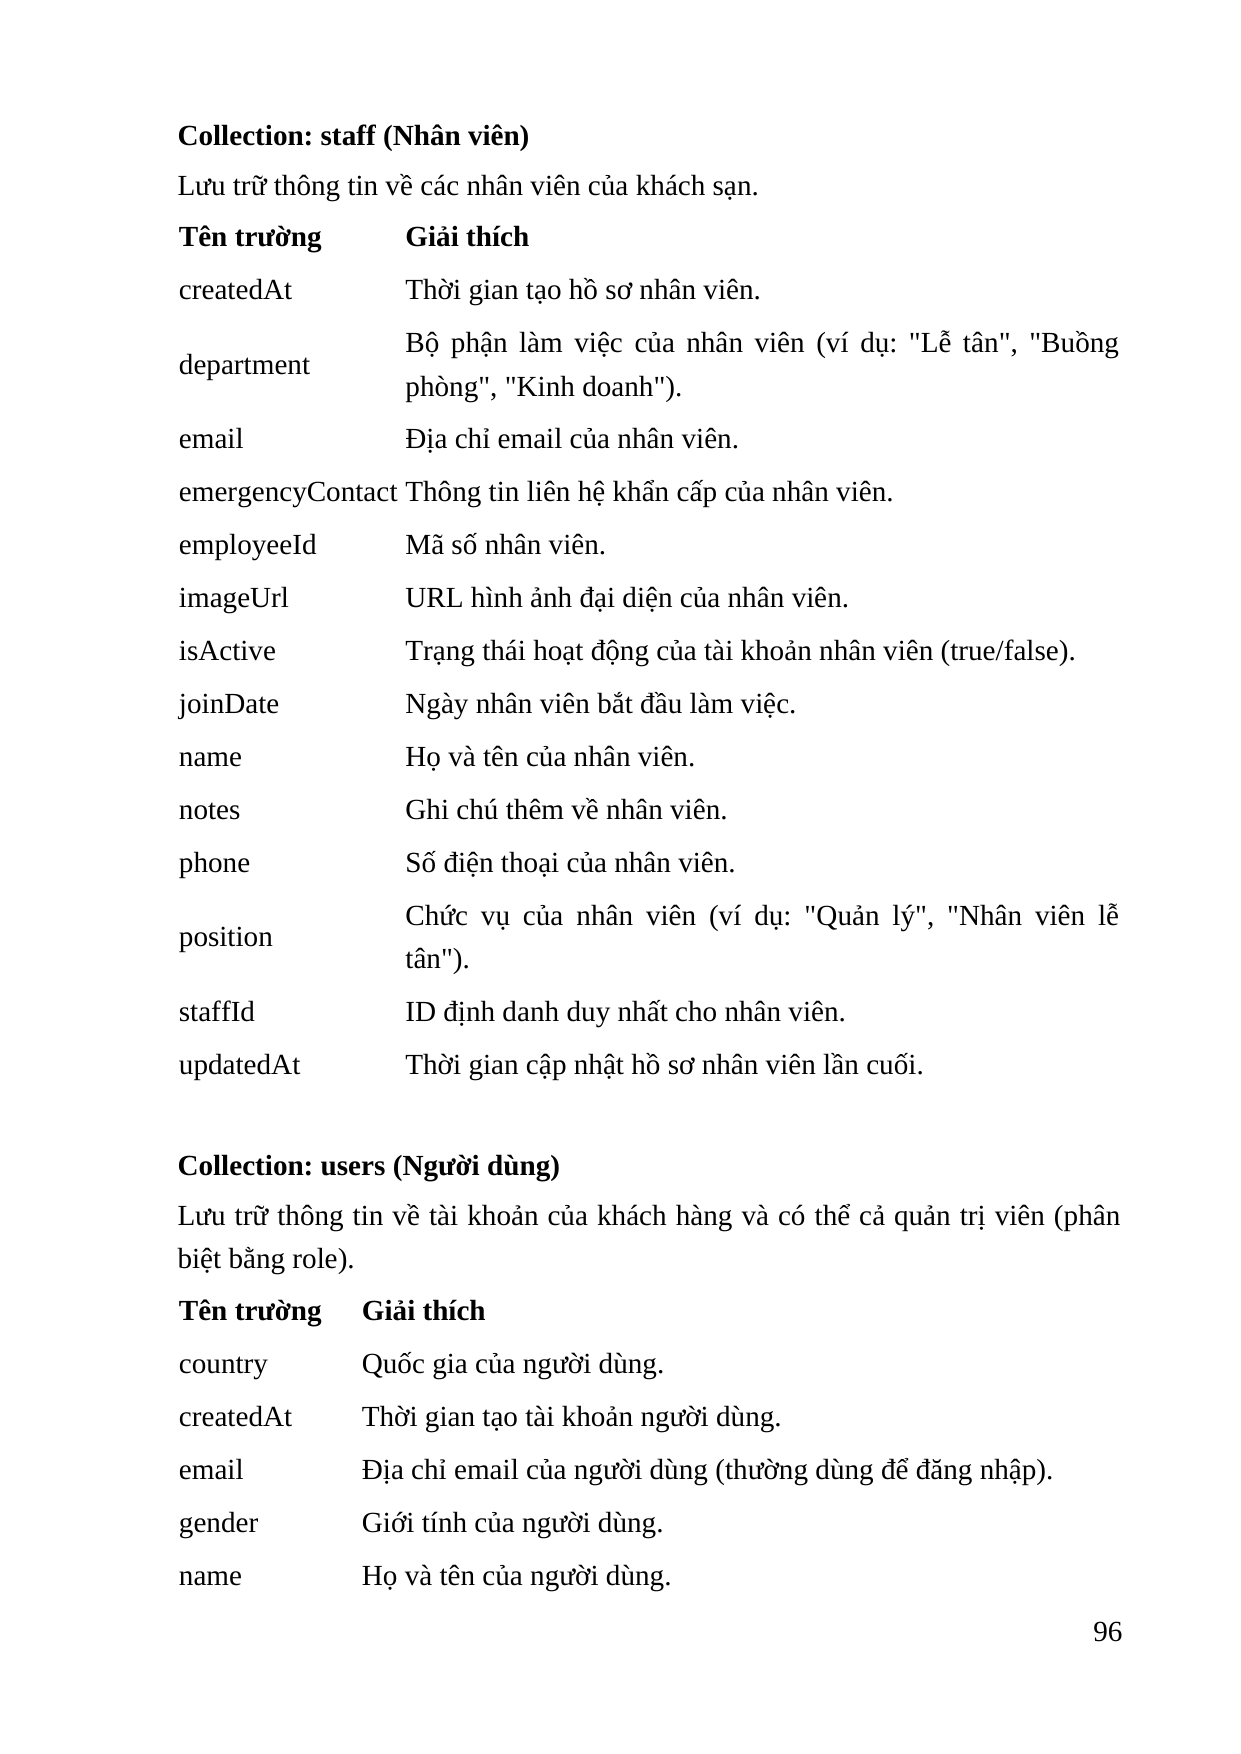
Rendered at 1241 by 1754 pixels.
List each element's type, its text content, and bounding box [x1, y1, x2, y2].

table_cell Quốc gia của người dùng. [360, 1344, 1122, 1397]
table_header Tên trường [177, 1291, 360, 1344]
table_header Tên trường [177, 218, 404, 271]
table_cell Thời gian tạo tài khoản người dùng. [360, 1397, 1122, 1450]
table_cell joinDate [177, 685, 404, 737]
table_cell Bộ phận làm việc của nhân viên (ví dụ: "Lễ tân", "Buồng phòng", "Kinh doanh"). [404, 324, 1122, 420]
table_cell country [177, 1344, 360, 1397]
table_cell Thời gian tạo hồ sơ nhân viên. [404, 271, 1122, 323]
table_cell updatedAt [177, 1046, 404, 1098]
table_header Giải thích [404, 218, 1122, 271]
table_cell name [177, 1556, 360, 1609]
table_cell Địa chỉ email của nhân viên. [404, 420, 1122, 473]
table_cell Trạng thái hoạt động của tài khoản nhân viên (true/false). [404, 632, 1122, 684]
table_cell URL hình ảnh đại diện của nhân viên. [404, 579, 1122, 632]
table_cell isActive [177, 632, 404, 684]
table_cell Giới tính của người dùng. [360, 1503, 1122, 1556]
table_cell createdAt [177, 271, 404, 323]
table_cell notes [177, 790, 404, 843]
table_cell staffId [177, 993, 404, 1046]
table_cell Số điện thoại của nhân viên. [404, 843, 1122, 896]
table_cell imageUrl [177, 579, 404, 632]
table_cell employeeId [177, 526, 404, 579]
table_cell name [177, 738, 404, 790]
table_cell position [177, 896, 404, 993]
table_cell Họ và tên của người dùng. [360, 1556, 1122, 1609]
table_cell Mã số nhân viên. [404, 526, 1122, 579]
table_cell Chức vụ của nhân viên (ví dụ: "Quản lý", "Nhân viên lễ tân"). [404, 896, 1122, 993]
table_cell ID định danh duy nhất cho nhân viên. [404, 993, 1122, 1046]
table_cell email [177, 1450, 360, 1503]
table_cell gender [177, 1503, 360, 1556]
table_cell Ngày nhân viên bắt đầu làm việc. [404, 685, 1122, 737]
table_cell createdAt [177, 1397, 360, 1450]
table_cell Ghi chú thêm về nhân viên. [404, 790, 1122, 843]
table_cell emergencyContact [177, 473, 404, 526]
table_cell Thông tin liên hệ khẩn cấp của nhân viên. [404, 473, 1122, 526]
text Collection: staff (Nhân viên) [177, 118, 1122, 152]
text Lưu trữ thông tin về tài khoản của khách hàng và có thể cả quản trị viên (phân biệt bằng role). [177, 1198, 1122, 1275]
text Collection: users (Người dùng) [177, 1148, 1122, 1182]
table_cell Địa chỉ email của người dùng (thường dùng để đăng nhập). [360, 1450, 1122, 1503]
table_cell email [177, 420, 404, 473]
text Lưu trữ thông tin về các nhân viên của khách sạn. [177, 168, 1122, 201]
table_cell Thời gian cập nhật hồ sơ nhân viên lần cuối. [404, 1046, 1122, 1098]
table_cell phone [177, 843, 404, 896]
table_header Giải thích [360, 1291, 1122, 1344]
table_cell Họ và tên của nhân viên. [404, 738, 1122, 790]
table_cell department [177, 324, 404, 420]
